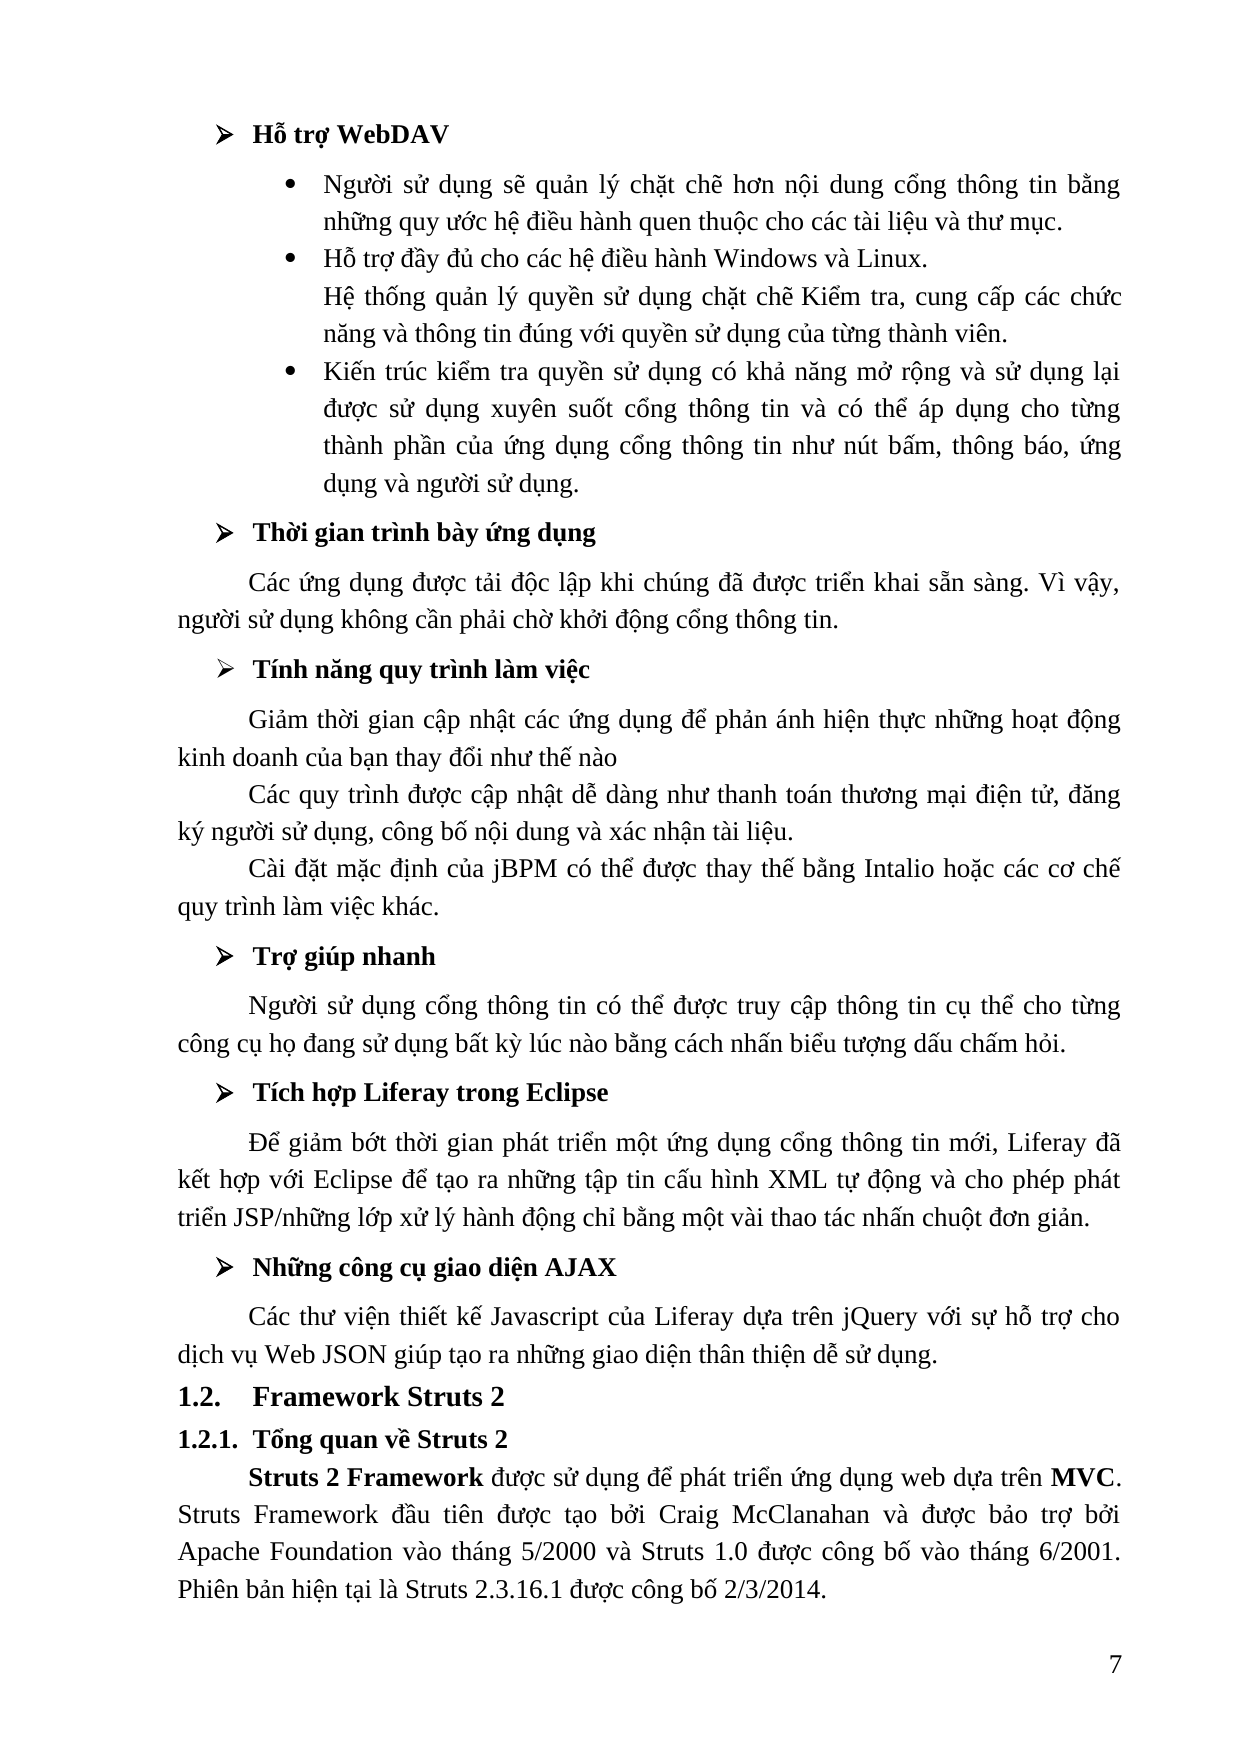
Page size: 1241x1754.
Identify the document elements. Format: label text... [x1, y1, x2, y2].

list Hệ thống quản lý quyền sử dụng chặt chẽ Kiểm tra, cung cấp các chức năng và thông tin đúng với quyền sử dụng của từng thành viên. [323, 280, 1122, 348]
subtitle Tích hợp Liferay trong Eclipse [215, 1076, 1122, 1108]
list Kiến trúc kiểm tra quyền sử dụng có khả năng mở rộng và sử dụng lại được sử dụng xuyên suốt cổng thông tin và có thể áp dụng cho từng thành phần của ứng dụng cổng thông tin như nút bấm, thông báo, ứng dụng và người sử dụng. [286, 355, 1122, 498]
text Các thư viện thiết kế Javascript của Liferay dựa trên jQuery với sự hỗ trợ cho dịch vụ Web JSON giúp tạo ra những giao diện thân thiện dễ sử dụng. [177, 1300, 1122, 1369]
text Struts 2 Framework được sử dụng để phát triển ứng dụng web dựa trên MVC. Struts Framework đầu tiên được tạo bởi Craig McClanahan và được bảo trợ bởi Apache Foundation vào tháng 5/2000 và Struts 1.0 được công bố vào tháng 6/2001. Phiên bản hiện tại là Struts 2.3.16.1 được công bố 2/3/2014. [177, 1461, 1122, 1604]
text Các ứng dụng được tải độc lập khi chúng đã được triển khai sẵn sàng. Vì vậy, người sử dụng không cần phải chờ khởi động cổng thông tin. [177, 566, 1122, 635]
text Các quy trình được cập nhật dễ dàng như thanh toán thương mại điện tử, đăng ký người sử dụng, công bố nội dung và xác nhận tài liệu. [177, 778, 1122, 846]
subtitle Thời gian trình bày ứng dụng [215, 516, 1122, 548]
subtitle Framework Struts 2 [177, 1379, 1122, 1413]
text Người sử dụng cổng thông tin có thể được truy cập thông tin cụ thể cho từng công cụ họ đang sử dụng bất kỳ lúc nào bằng cách nhấn biểu tượng dấu chấm hỏi. [177, 989, 1122, 1058]
subtitle Tính năng quy trình làm việc [215, 653, 1122, 684]
list Người sử dụng sẽ quản lý chặt chẽ hơn nội dung cổng thông tin bằng những quy ước hệ điều hành quen thuộc cho các tài liệu và thư mục. [286, 168, 1122, 236]
subtitle Những công cụ giao diện AJAX [215, 1251, 1122, 1282]
subtitle Trợ giúp nhanh [215, 939, 1122, 971]
text Giảm thời gian cập nhật các ứng dụng để phản ánh hiện thực những hoạt động kinh doanh của bạn thay đổi như thế nào [177, 703, 1122, 772]
text Để giảm bớt thời gian phát triển một ứng dụng cổng thông tin mới, Liferay đã kết hợp với Eclipse để tạo ra những tập tin cấu hình XML tự động và cho phép phát triển JSP/những lớp xử lý hành động chỉ bằng một vài thao tác nhấn chuột đơn giản. [177, 1126, 1122, 1232]
list Hỗ trợ đầy đủ cho các hệ điều hành Windows và Linux. [286, 243, 1122, 274]
subtitle Tổng quan về Struts 2 [177, 1423, 1122, 1455]
text Cài đặt mặc định của jBPM có thể được thay thế bằng Intalio hoặc các cơ chế quy trình làm việc khác. [177, 852, 1122, 921]
subtitle Hỗ trợ WebDAV [215, 118, 1122, 149]
